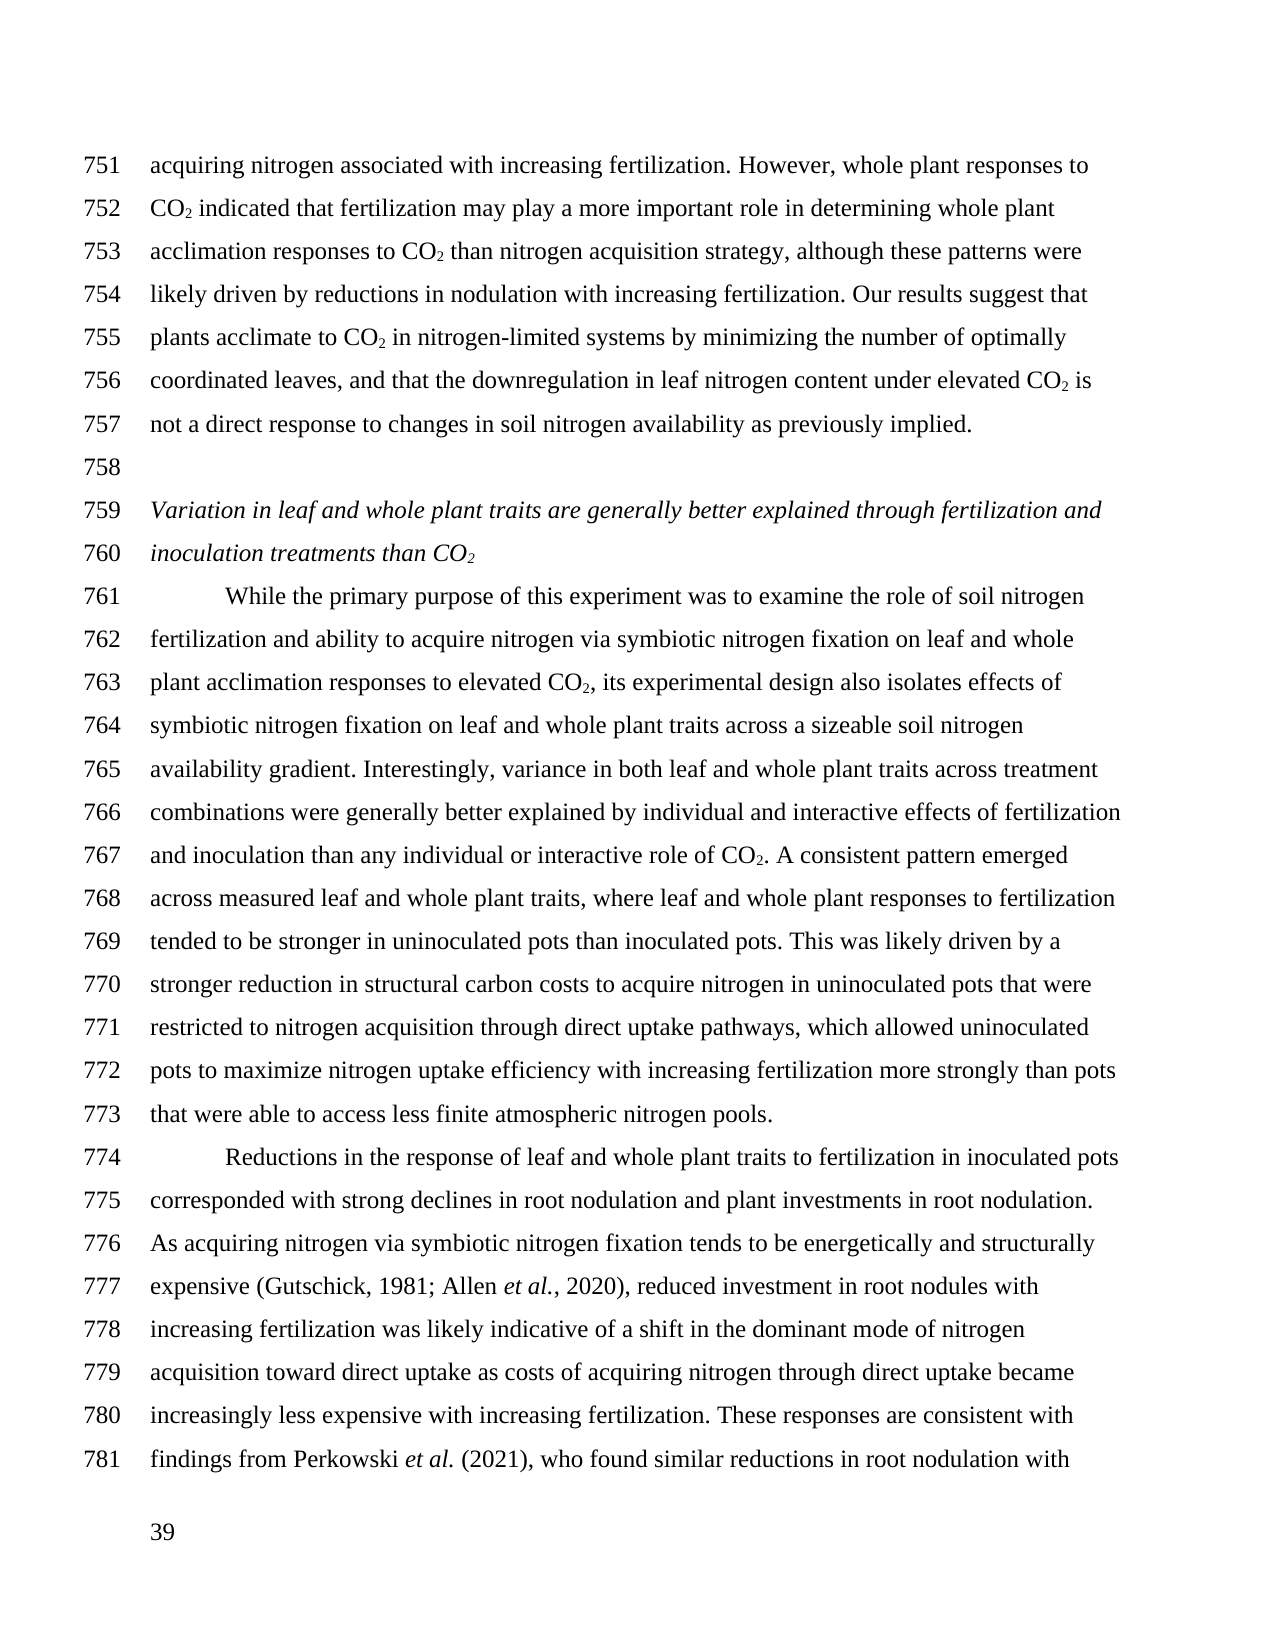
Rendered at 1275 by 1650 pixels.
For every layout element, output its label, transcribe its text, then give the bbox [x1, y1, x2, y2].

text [150, 1142, 1125, 1472]
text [150, 150, 1125, 437]
text While the primary purpose of this experiment was to examine the role of soil nitrogen fertilization and ability to acquire nitrogen via symbiotic nitrogen fixation on leaf and whole plant acclimation responses to elevated CO2, its experimental design also isolates effects of symbiotic nitrogen fixation on leaf and whole plant traits across a sizeable soil nitrogen availability gradient. Interestingly, variance in both leaf and whole plant traits across treatment combinations were generally better explained by individual and interactive effects of fertilization and inoculation than any individual or interactive role of CO2. A consistent pattern emerged across measured leaf and whole plant traits, where leaf and whole plant responses to fertilization tended to be stronger in uninoculated pots than inoculated pots. This was likely driven by a stronger reduction in structural carbon costs to acquire nitrogen in uninoculated pots that were restricted to nitrogen acquisition through direct uptake pathways, which allowed uninoculated pots to maximize nitrogen uptake efficiency with increasing fertilization more strongly than pots that were able to access less finite atmospheric nitrogen pools. [150, 581, 1125, 1127]
text Variation in leaf and whole plant traits are generally better explained through fertilization and inoculation treatments than CO2 [150, 495, 1125, 567]
